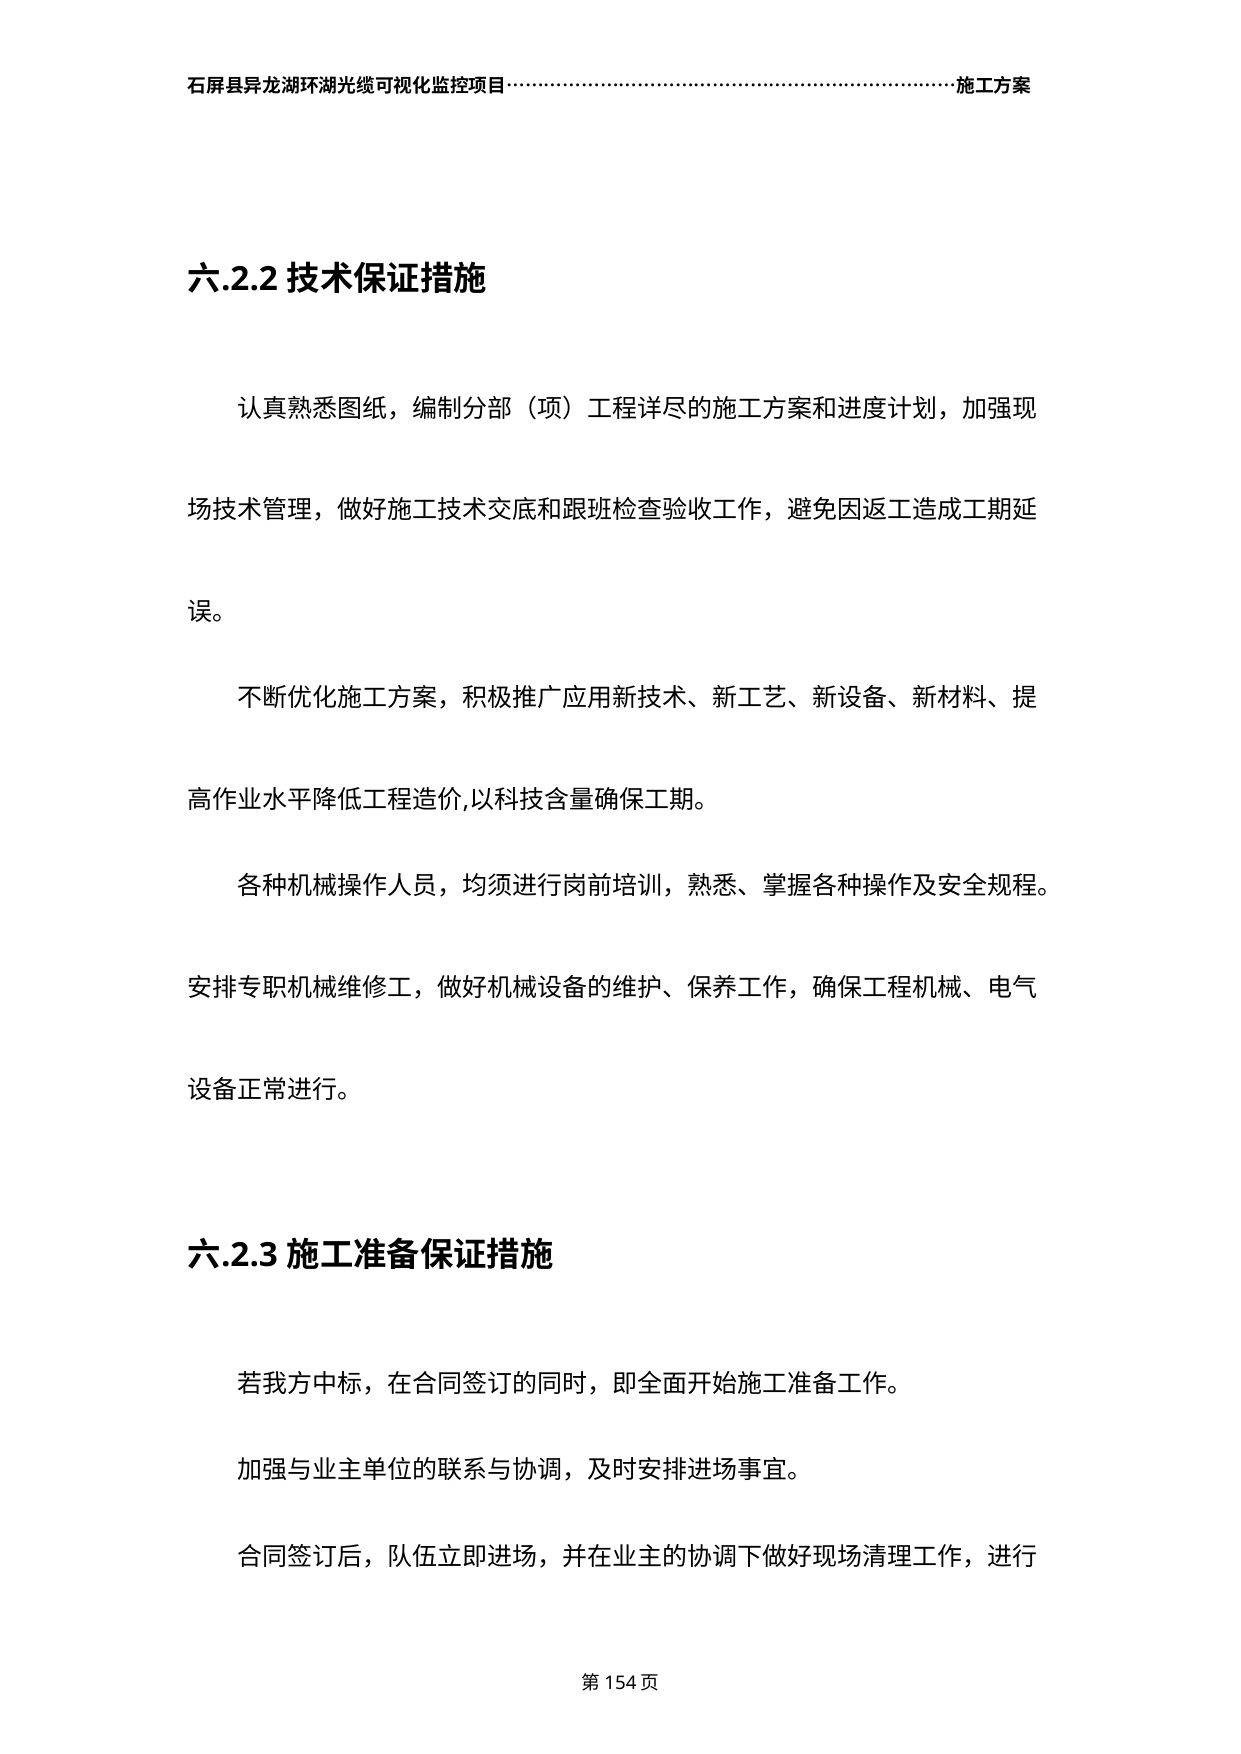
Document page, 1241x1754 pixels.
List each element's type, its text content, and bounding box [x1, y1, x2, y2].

text 加强与业主单位的联系与协调，及时安排进场事宜。 [187, 1434, 1053, 1502]
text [187, 1520, 1053, 1588]
text 各种机械操作人员，均须进行岗前培训，熟悉、掌握各种操作及安全规程。安排专职机械维修工，做好机械设备的维护、保养工作，确保工程机械、电气设备正常进行。 [187, 850, 1053, 1122]
text 不断优化施工方案，积极推广应用新技术、新工艺、新设备、新材料、提高作业水平降低工程造价,以科技含量确保工期。 [187, 662, 1053, 832]
subtitle 技术保证措施 [187, 242, 1053, 310]
text 认真熟悉图纸，编制分部（项）工程详尽的施工方案和进度计划，加强现场技术管理，做好施工技术交底和跟班检查验收工作，避免因返工造成工期延误。 [187, 372, 1053, 644]
text 若我方中标，在合同签订的同时，即全面开始施工准备工作。 [187, 1348, 1053, 1416]
subtitle 施工准备保证措施 [187, 1218, 1053, 1286]
